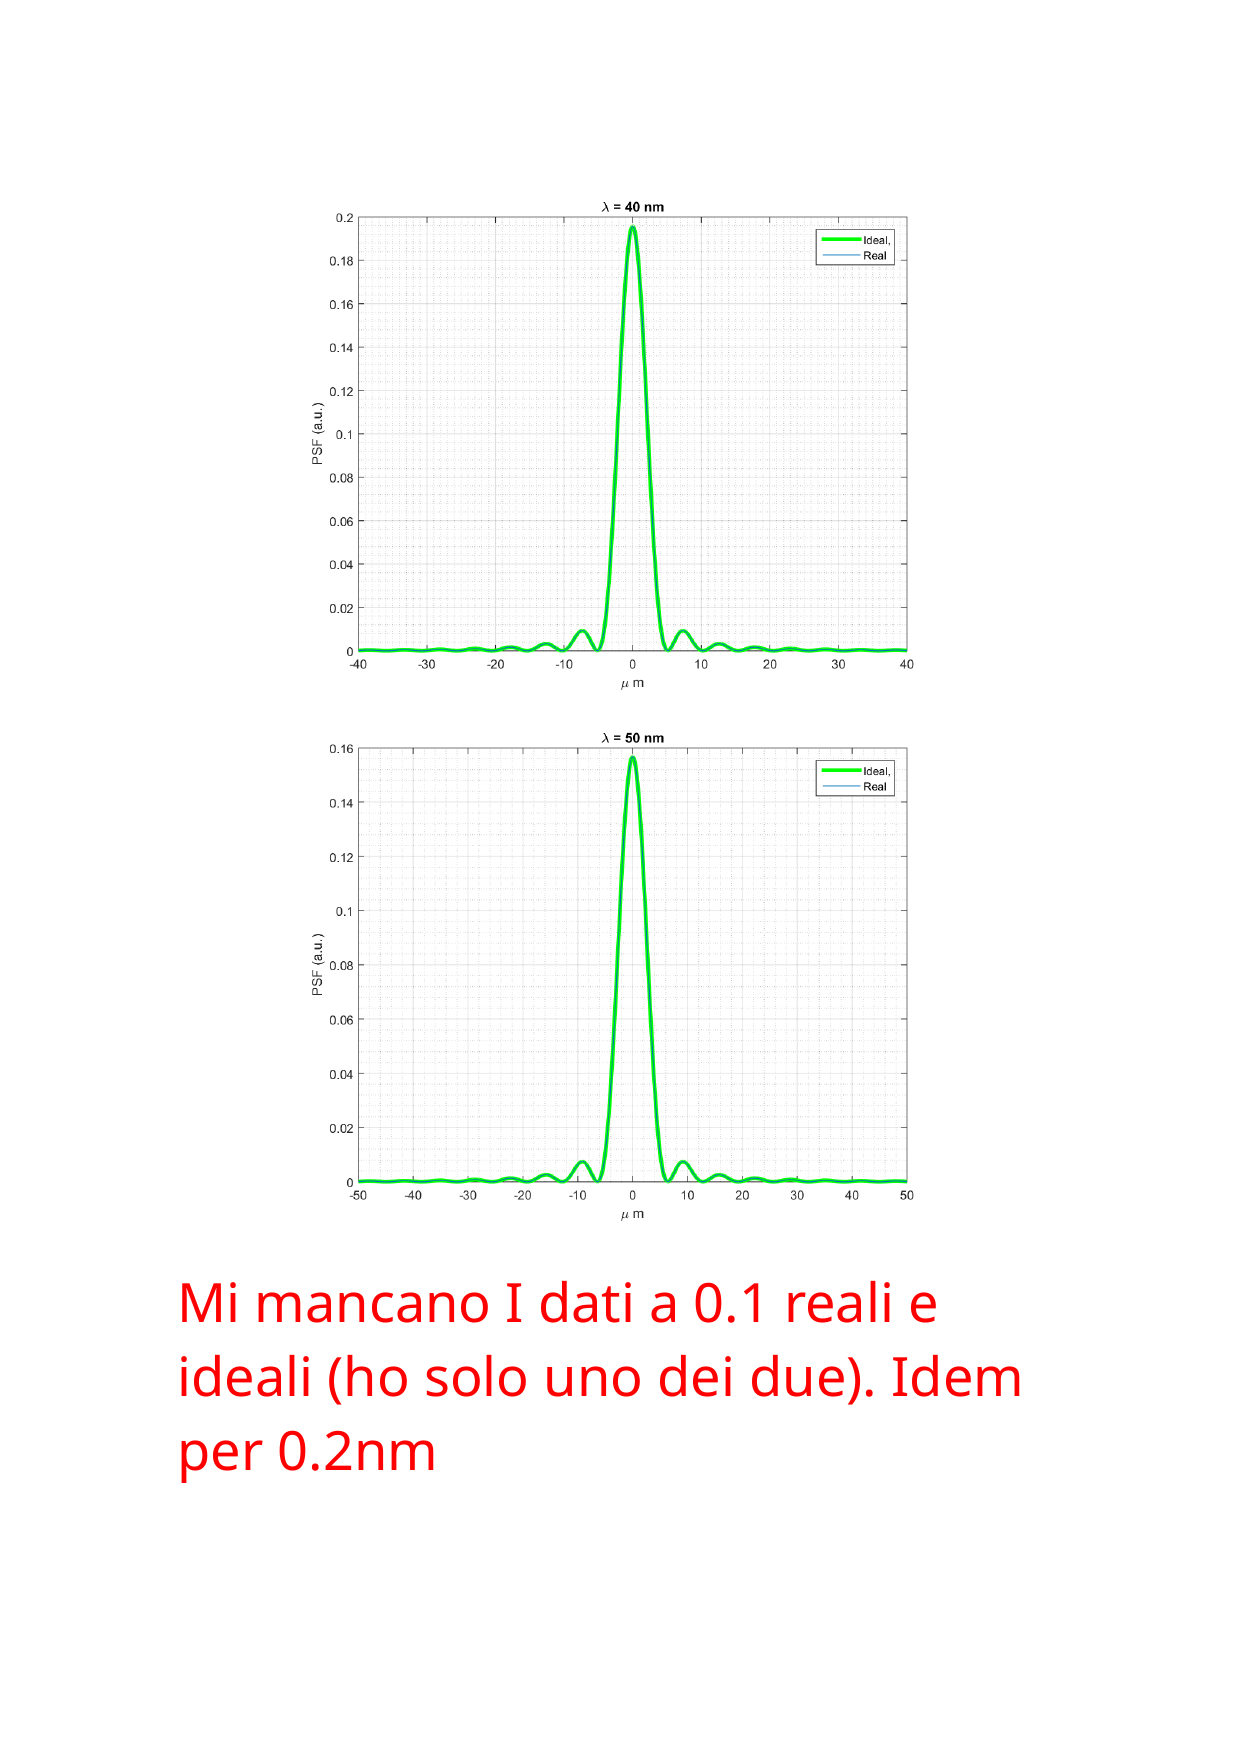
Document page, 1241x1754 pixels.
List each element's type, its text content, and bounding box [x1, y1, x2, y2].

text Mi mancano I dati a 0.1 reali e ideali (ho solo uno dei due). Idem per 0.2nm [177, 1265, 1063, 1486]
picture [267, 177, 974, 1240]
